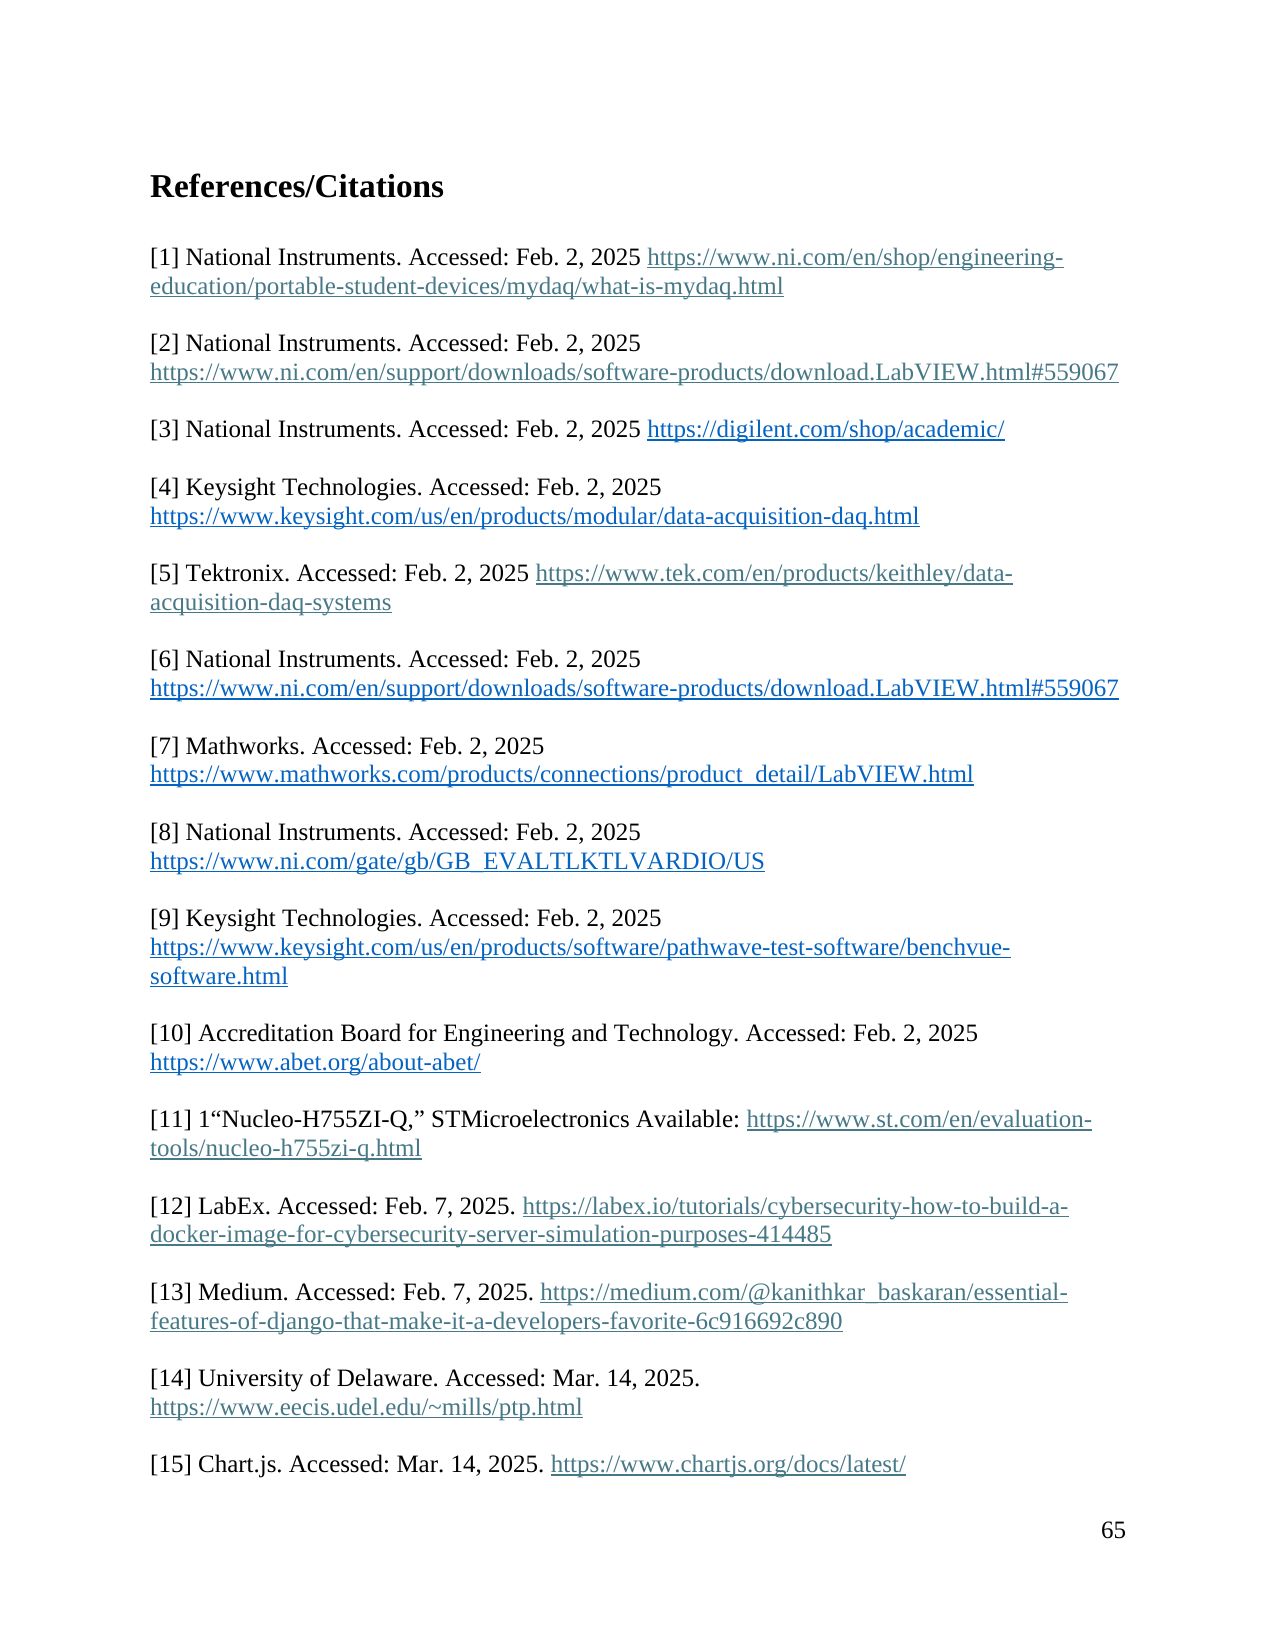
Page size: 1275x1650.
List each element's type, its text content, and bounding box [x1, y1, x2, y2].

text [3] National Instruments. Accessed: Feb. 2, 2025 https://digilent.com/shop/academic/ [150, 414, 1125, 443]
text [7] Mathworks. Accessed: Feb. 2, 2025 https://www.mathworks.com/products/connections/product_detail/LabVIEW.html [150, 731, 1125, 788]
text [8] National Instruments. Accessed: Feb. 2, 2025 https://www.ni.com/gate/gb/GB_EVALTLKTLVARDIO/US [150, 817, 1125, 874]
text [6] National Instruments. Accessed: Feb. 2, 2025 https://www.ni.com/en/support/downloads/software-products/download.LabVIEW.html#559067 [150, 644, 1125, 702]
text [9] Keysight Technologies. Accessed: Feb. 2, 2025 https://www.keysight.com/us/en/products/software/pathwave-test-software/benchvue-software.html [150, 903, 1125, 989]
text [15] Chart.js. Accessed: Mar. 14, 2025. https://www.chartjs.org/docs/latest/ [150, 1449, 1125, 1478]
subtitle References/Citations [150, 167, 1125, 205]
text [13] Medium. Accessed: Feb. 7, 2025. https://medium.com/@kanithkar_baskaran/essential-features-of-django-that-make-it-a-developers-favorite-6c916692c890 [150, 1277, 1125, 1334]
text [5] Tektronix. Accessed: Feb. 2, 2025 https://www.tek.com/en/products/keithley/data-acquisition-daq-systems [150, 558, 1125, 616]
text [10] Accreditation Board for Engineering and Technology. Accessed: Feb. 2, 2025 https://www.abet.org/about-abet/ [150, 1018, 1125, 1076]
text [14] University of Delaware. Accessed: Mar. 14, 2025. https://www.eecis.udel.edu/~mills/ptp.html [150, 1363, 1125, 1421]
text [2] National Instruments. Accessed: Feb. 2, 2025 https://www.ni.com/en/support/downloads/software-products/download.LabVIEW.html#559067 [150, 328, 1125, 386]
text [12] LabEx. Accessed: Feb. 7, 2025. https://labex.io/tutorials/cybersecurity-how-to-build-a-docker-image-for-cybersecurity-server-simulation-purposes-414485 [150, 1191, 1125, 1248]
text [1] National Instruments. Accessed: Feb. 2, 2025 https://www.ni.com/en/shop/engineering-education/portable-student-devices/mydaq/what-is-mydaq.html [150, 242, 1125, 299]
text [11] 1“Nucleo-H755ZI-Q,” STMicroelectronics Available: https://www.st.com/en/evaluation-tools/nucleo-h755zi-q.html [150, 1104, 1125, 1162]
text [4] Keysight Technologies. Accessed: Feb. 2, 2025 https://www.keysight.com/us/en/products/modular/data-acquisition-daq.html [150, 472, 1125, 529]
